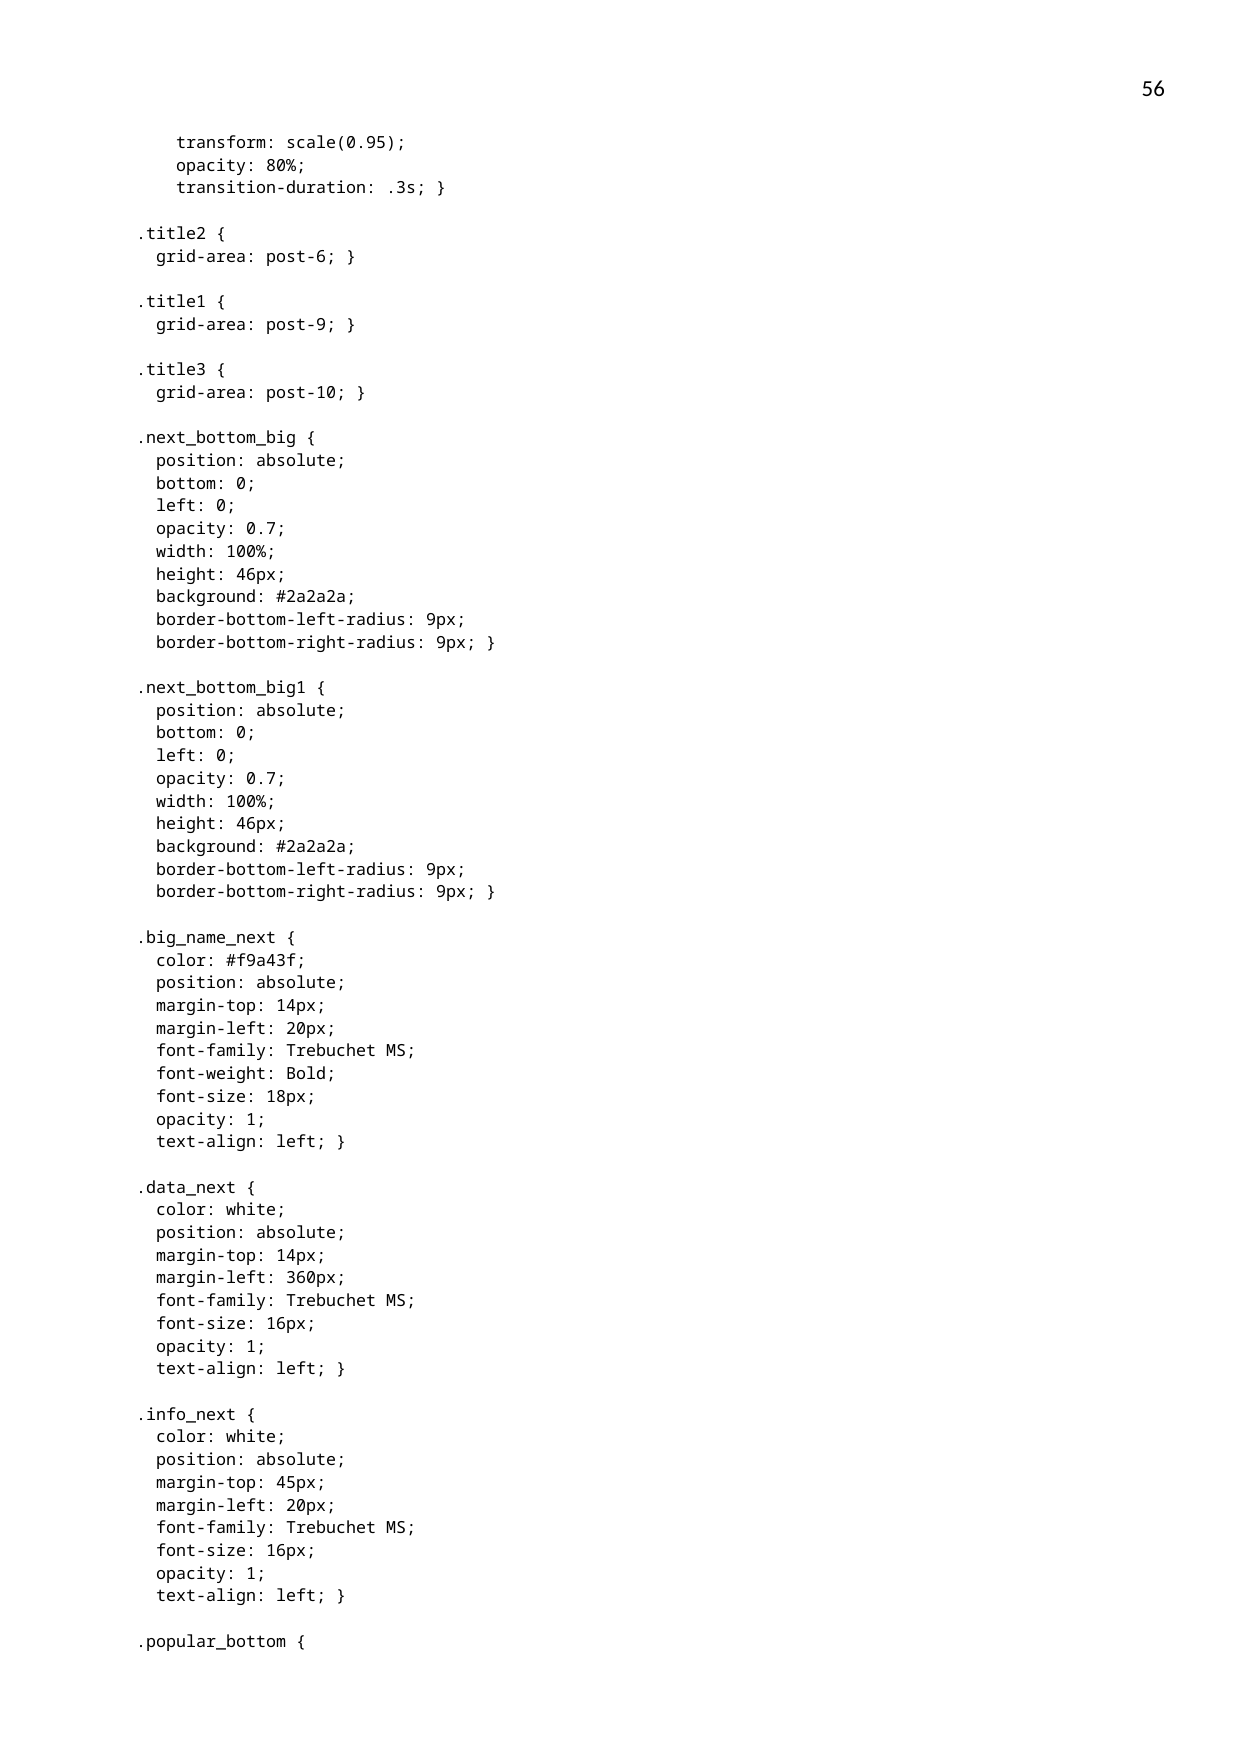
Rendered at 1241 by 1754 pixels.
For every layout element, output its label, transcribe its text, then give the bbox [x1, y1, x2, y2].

text .data_next { [136, 1175, 1164, 1198]
text left: 0; [136, 494, 1164, 517]
text height: 46px; [136, 562, 1164, 585]
text border-bottom-right-radius: 9px; } [136, 630, 1164, 653]
text position: absolute; [136, 971, 1164, 993]
text opacity: 1; [136, 1561, 1164, 1584]
text position: absolute; [136, 1448, 1164, 1470]
text left: 0; [136, 744, 1164, 766]
text position: absolute; [136, 698, 1164, 721]
text opacity: 80%; [136, 153, 1164, 176]
text margin-left: 20px; [136, 1493, 1164, 1516]
text font-family: Trebuchet MS; [136, 1289, 1164, 1311]
text opacity: 0.7; [136, 766, 1164, 789]
text width: 100%; [136, 539, 1164, 562]
text transform: scale(0.95); [136, 131, 1164, 153]
text opacity: 1; [136, 1107, 1164, 1130]
text font-size: 16px; [136, 1538, 1164, 1561]
text position: absolute; [136, 1221, 1164, 1243]
text .title3 { [136, 358, 1164, 380]
text opacity: 0.7; [136, 517, 1164, 539]
text color: white; [136, 1425, 1164, 1448]
text position: absolute; [136, 448, 1164, 471]
text border-bottom-left-radius: 9px; [136, 607, 1164, 630]
text width: 100%; [136, 789, 1164, 812]
text margin-left: 360px; [136, 1266, 1164, 1289]
text .title1 { [136, 289, 1164, 312]
text .popular_bottom { [136, 1629, 1164, 1652]
text .next_bottom_big { [136, 426, 1164, 448]
text .title2 { [136, 221, 1164, 244]
text font-weight: Bold; [136, 1062, 1164, 1084]
text margin-top: 45px; [136, 1470, 1164, 1493]
text margin-left: 20px; [136, 1016, 1164, 1039]
text font-family: Trebuchet MS; [136, 1039, 1164, 1062]
text grid-area: post-10; } [136, 380, 1164, 403]
text text-align: left; } [136, 1357, 1164, 1379]
text opacity: 1; [136, 1334, 1164, 1357]
text bottom: 0; [136, 721, 1164, 744]
text margin-top: 14px; [136, 1243, 1164, 1266]
text .next_bottom_big1 { [136, 676, 1164, 698]
text font-family: Trebuchet MS; [136, 1516, 1164, 1538]
text text-align: left; } [136, 1584, 1164, 1607]
text grid-area: post-6; } [136, 244, 1164, 267]
text font-size: 16px; [136, 1311, 1164, 1334]
text text-align: left; } [136, 1130, 1164, 1152]
text font-size: 18px; [136, 1084, 1164, 1107]
text height: 46px; [136, 812, 1164, 834]
text .info_next { [136, 1402, 1164, 1425]
text color: #f9a43f; [136, 948, 1164, 971]
text color: white; [136, 1198, 1164, 1221]
text .big_name_next { [136, 925, 1164, 948]
text margin-top: 14px; [136, 993, 1164, 1016]
text bottom: 0; [136, 471, 1164, 494]
text grid-area: post-9; } [136, 312, 1164, 335]
text border-bottom-right-radius: 9px; } [136, 880, 1164, 903]
text transition-duration: .3s; } [136, 176, 1164, 199]
text background: #2a2a2a; [136, 834, 1164, 857]
text background: #2a2a2a; [136, 585, 1164, 607]
text border-bottom-left-radius: 9px; [136, 857, 1164, 880]
